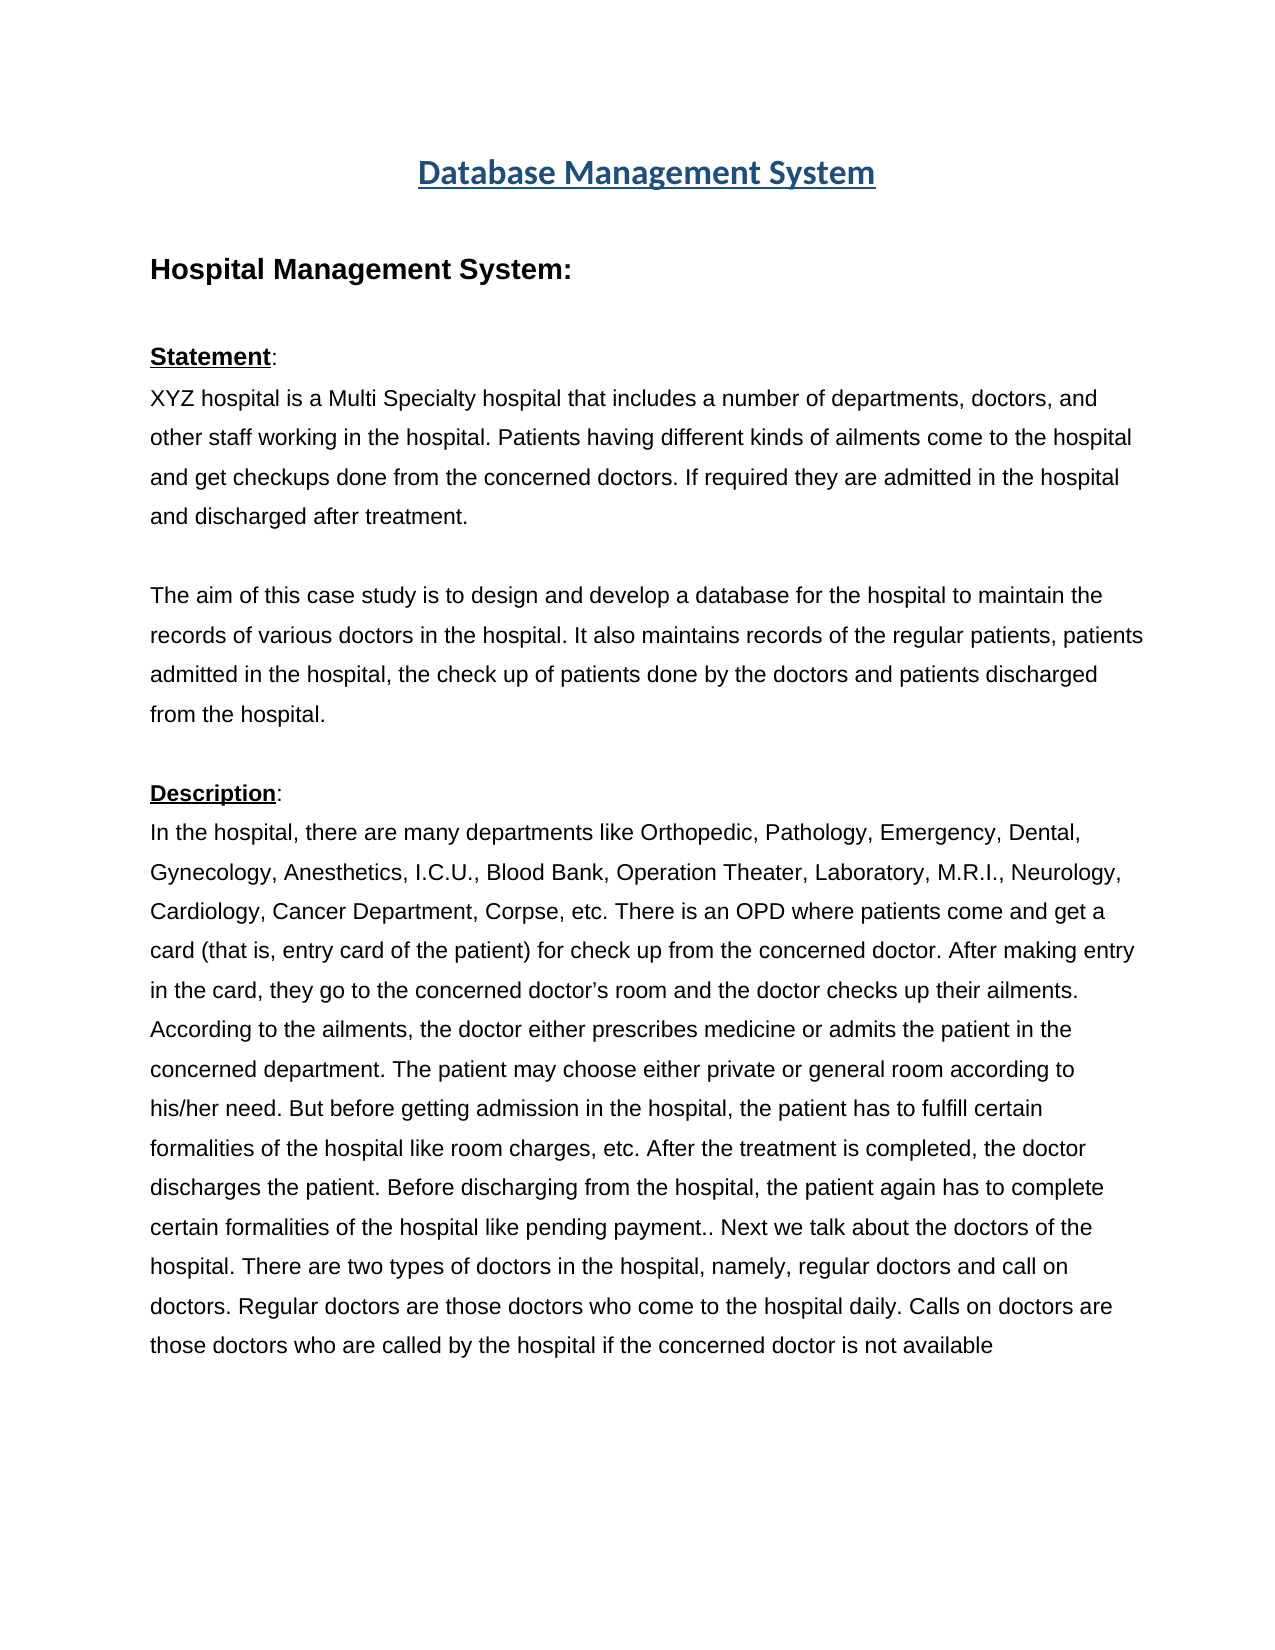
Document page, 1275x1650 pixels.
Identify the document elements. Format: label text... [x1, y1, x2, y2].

text Hospital Management System: [150, 252, 1144, 285]
text Description: [150, 779, 1144, 806]
text In the hospital, there are many departments like Orthopedic, Pathology, Emergency, Dental, Gynecology, Anesthetics, I.C.U., Blood Bank, Operation Theater, Laboratory, M.R.I., Neurology, Cardiology, Cancer Department, Corpse, etc. There is an OPD where patients come and get a card (that is, entry card of the patient) for check up from the concerned doctor. After making entry in the card, they go to the concerned doctor’s room and the doctor checks up their ailments. According to the ailments, the doctor either prescribes medicine or admits the patient in the concerned department. The patient may choose either private or general room according to his/her need. But before getting admission in the hospital, the patient has to fulfill certain formalities of the hospital like room charges, etc. After the treatment is completed, the doctor discharges the patient. Before discharging from the hospital, the patient again has to complete certain formalities of the hospital like pending payment.. Next we talk about the doctors of the hospital. There are two types of doctors in the hospital, namely, regular doctors and call on doctors. Regular doctors are those doctors who come to the hospital daily. Calls on doctors are those doctors who are called by the hospital if the concerned doctor is not available [150, 819, 1144, 1359]
text Database Management System [150, 150, 1144, 193]
text Statement: [150, 342, 1144, 370]
text XYZ hospital is a Multi Specialty hospital that includes a number of departments, doctors, and other staff working in the hospital. Patients having different kinds of ailments come to the hospital and get checkups done from the concerned doctors. If required they are admitted in the hospital and discharged after treatment. [150, 385, 1144, 529]
text The aim of this case study is to design and develop a database for the hospital to maintain the records of various doctors in the hospital. It also maintains records of the regular patients, patients admitted in the hospital, the check up of patients done by the doctors and patients discharged from the hospital. [150, 582, 1144, 727]
